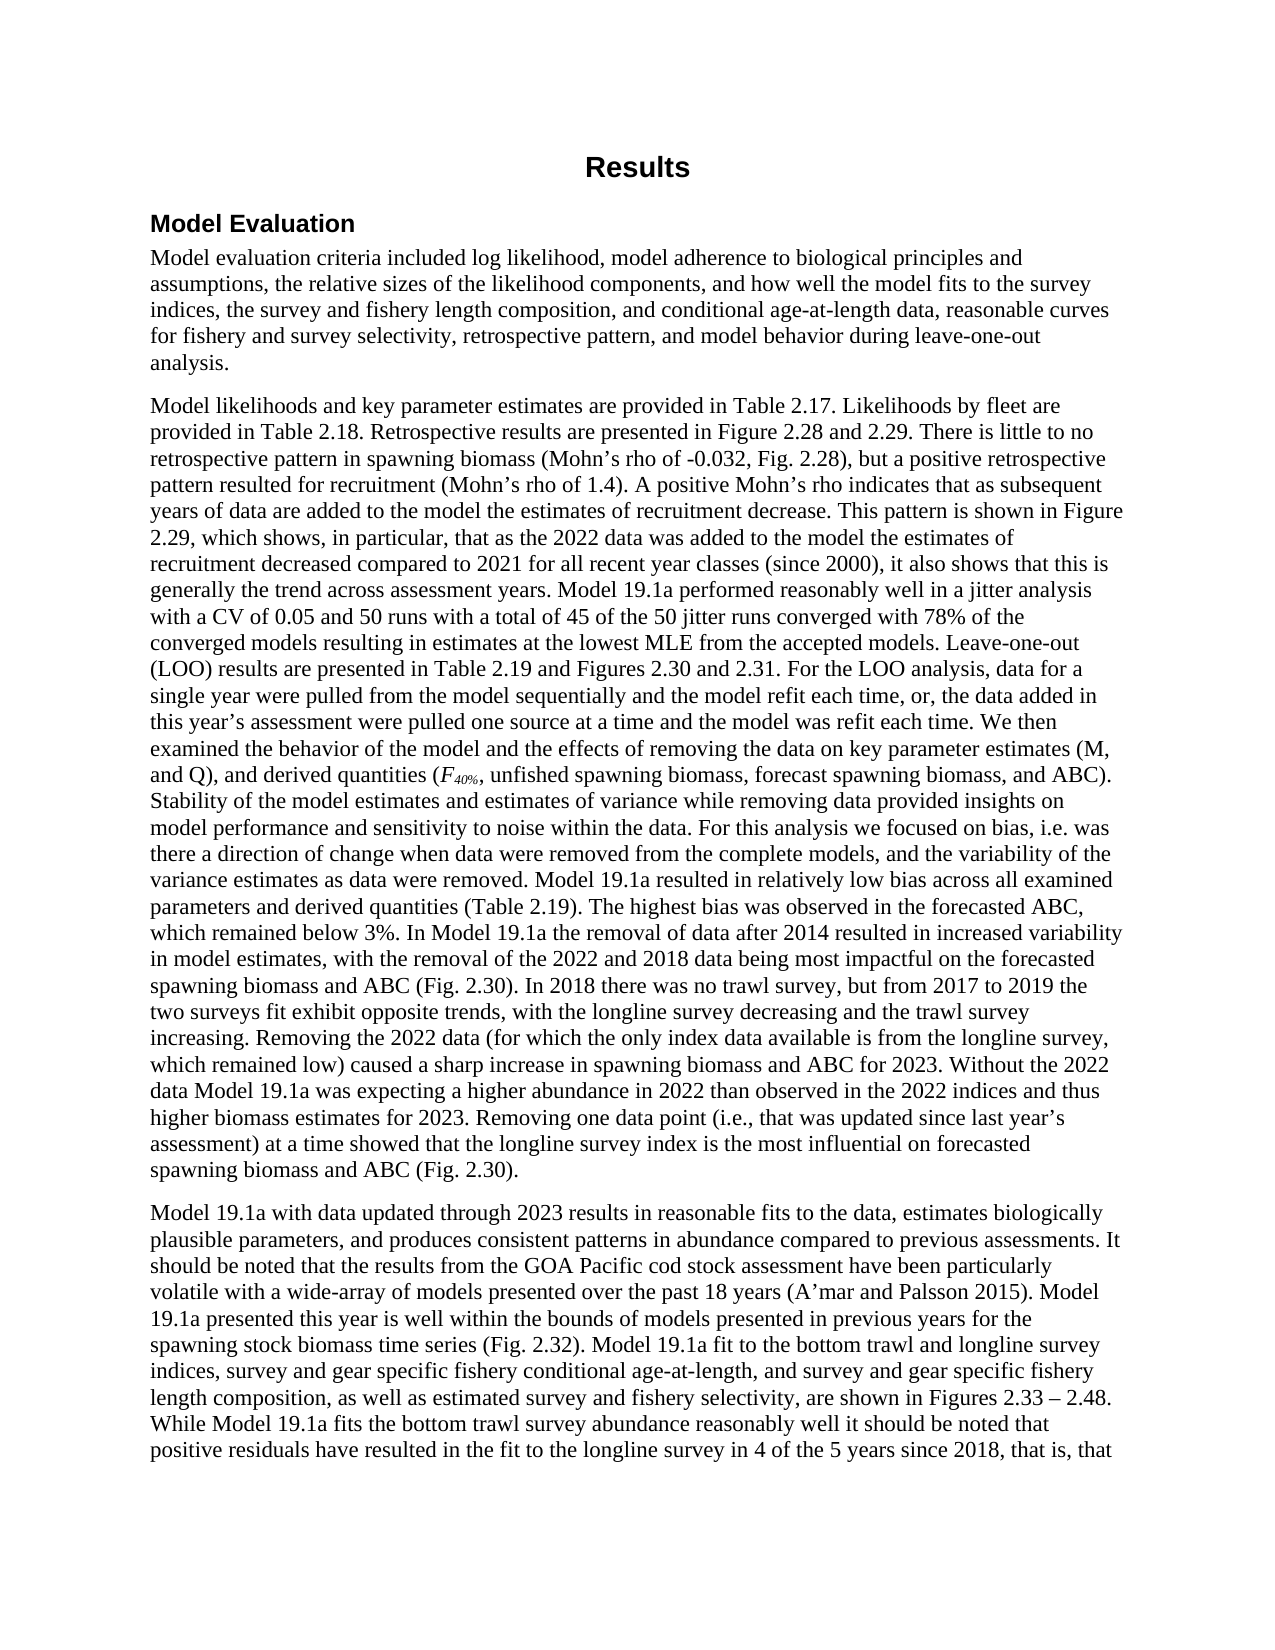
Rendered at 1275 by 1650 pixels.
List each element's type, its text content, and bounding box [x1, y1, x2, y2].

subtitle Results [150, 150, 1125, 183]
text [150, 1199, 1125, 1463]
subtitle Model Evaluation [150, 208, 1125, 237]
text Model evaluation criteria included log likelihood, model adherence to biological principles and assumptions, the relative sizes of the likelihood components, and how well the model fits to the survey indices, the survey and fishery length composition, and conditional age-at-length data, reasonable curves for fishery and survey selectivity, retrospective pattern, and model behavior during leave-one-out analysis. [150, 243, 1125, 375]
text Model likelihoods and key parameter estimates are provided in Table 2.17. Likelihoods by fleet are provided in Table 2.18. Retrospective results are presented in Figure 2.28 and 2.29. There is little to no retrospective pattern in spawning biomass (Mohn’s rho of -0.032, Fig. 2.28), but a positive retrospective pattern resulted for recruitment (Mohn’s rho of 1.4). A positive Mohn’s rho indicates that as subsequent years of data are added to the model the estimates of recruitment decrease. This pattern is shown in Figure 2.29, which shows, in particular, that as the 2022 data was added to the model the estimates of recruitment decreased compared to 2021 for all recent year classes (since 2000), it also shows that this is generally the trend across assessment years. Model 19.1a performed reasonably well in a jitter analysis with a CV of 0.05 and 50 runs with a total of 45 of the 50 jitter runs converged with 78% of the converged models resulting in estimates at the lowest MLE from the accepted models. Leave-one-out (LOO) results are presented in Table 2.19 and Figures 2.30 and 2.31. For the LOO analysis, data for a single year were pulled from the model sequentially and the model refit each time, or, the data added in this year’s assessment were pulled one source at a time and the model was refit each time. We then examined the behavior of the model and the effects of removing the data on key parameter estimates (M, and Q), and derived quantities (F40%, unfished spawning biomass, forecast spawning biomass, and ABC). Stability of the model estimates and estimates of variance while removing data provided insights on model performance and sensitivity to noise within the data. For this analysis we focused on bias, i.e. was there a direction of change when data were removed from the complete models, and the variability of the variance estimates as data were removed. Model 19.1a resulted in relatively low bias across all examined parameters and derived quantities (Table 2.19). The highest bias was observed in the forecasted ABC, which remained below 3%. In Model 19.1a the removal of data after 2014 resulted in increased variability in model estimates, with the removal of the 2022 and 2018 data being most impactful on the forecasted spawning biomass and ABC (Fig. 2.30). In 2018 there was no trawl survey, but from 2017 to 2019 the two surveys fit exhibit opposite trends, with the longline survey decreasing and the trawl survey increasing. Removing the 2022 data (for which the only index data available is from the longline survey, which remained low) caused a sharp increase in spawning biomass and ABC for 2023. Without the 2022 data Model 19.1a was expecting a higher abundance in 2022 than observed in the 2022 indices and thus higher biomass estimates for 2023. Removing one data point (i.e., that was updated since last year’s assessment) at a time showed that the longline survey index is the most influential on forecasted spawning biomass and ABC (Fig. 2.30). [150, 392, 1125, 1183]
